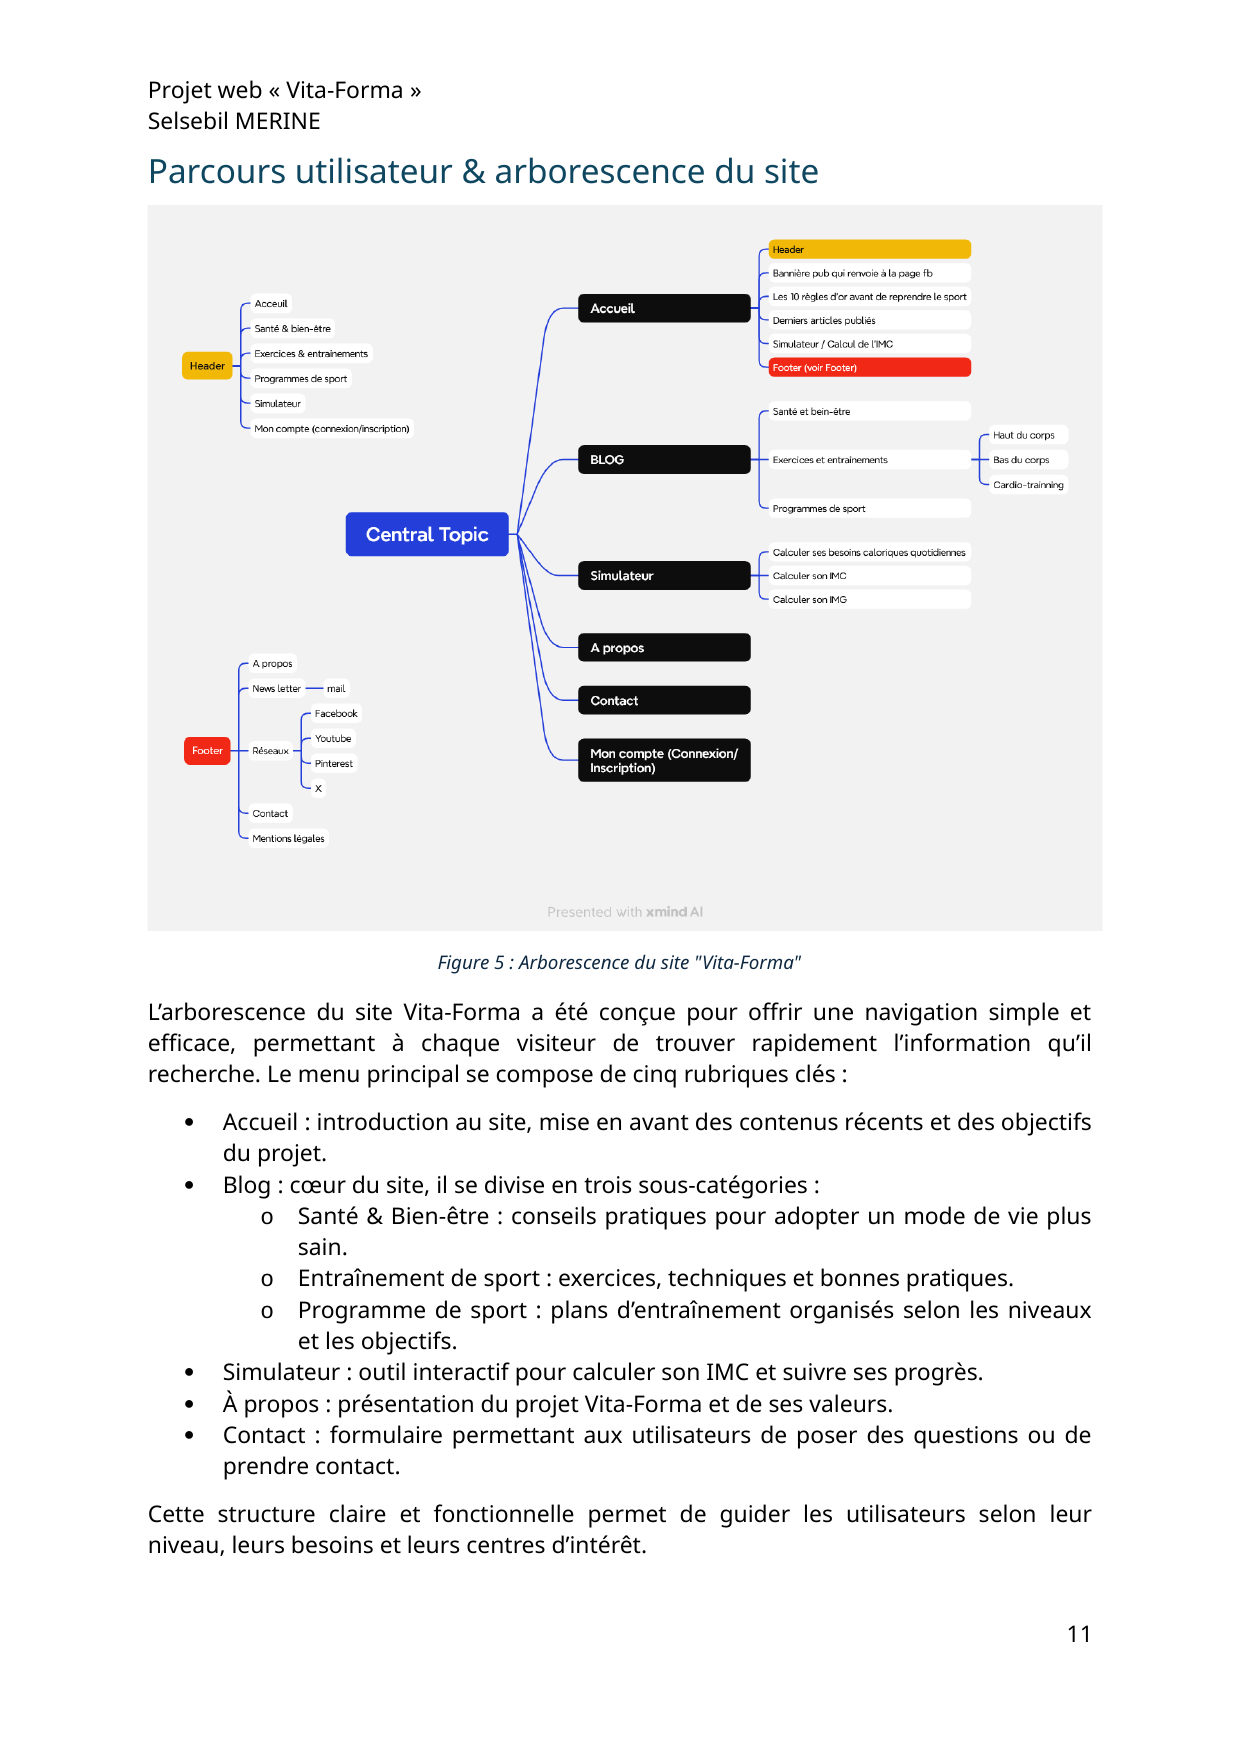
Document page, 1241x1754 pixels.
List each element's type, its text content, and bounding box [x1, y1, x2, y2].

list Blog : cœur du site, il se divise en trois sous-catégories : [185, 1168, 1093, 1200]
list Simulateur : outil interactif pour calculer son IMC et suivre ses progrès. [185, 1356, 1093, 1388]
text Cette structure claire et fonctionnelle permet de guider les utilisateurs selon leur niveau, leurs besoins et leurs centres d’intérêt. [148, 1498, 1093, 1561]
text Figure : Arborescence du site "Vita-Forma" [148, 949, 1093, 975]
picture [147, 205, 1103, 931]
text L’arborescence du site Vita-Forma a été conçue pour offrir une navigation simple et efficace, permettant à chaque visiteur de trouver rapidement l’information qu’il recherche. Le menu principal se compose de cinq rubriques clés : [148, 996, 1093, 1089]
list À propos : présentation du projet Vita-Forma et de ses valeurs. [185, 1388, 1093, 1419]
list Programme de sport : plans d’entraînement organisés selon les niveaux et les objectifs. [260, 1294, 1093, 1356]
list Accueil : introduction au site, mise en avant des contenus récents et des objectifs du projet. [185, 1106, 1093, 1168]
list Santé & Bien-être : conseils pratiques pour adopter un mode de vie plus sain. [260, 1200, 1093, 1262]
subtitle Parcours utilisateur & arborescence du site [148, 148, 1093, 193]
list Contact : formulaire permettant aux utilisateurs de poser des questions ou de prendre contact. [185, 1419, 1093, 1481]
list Entraînement de sport : exercices, techniques et bonnes pratiques. [260, 1262, 1093, 1294]
